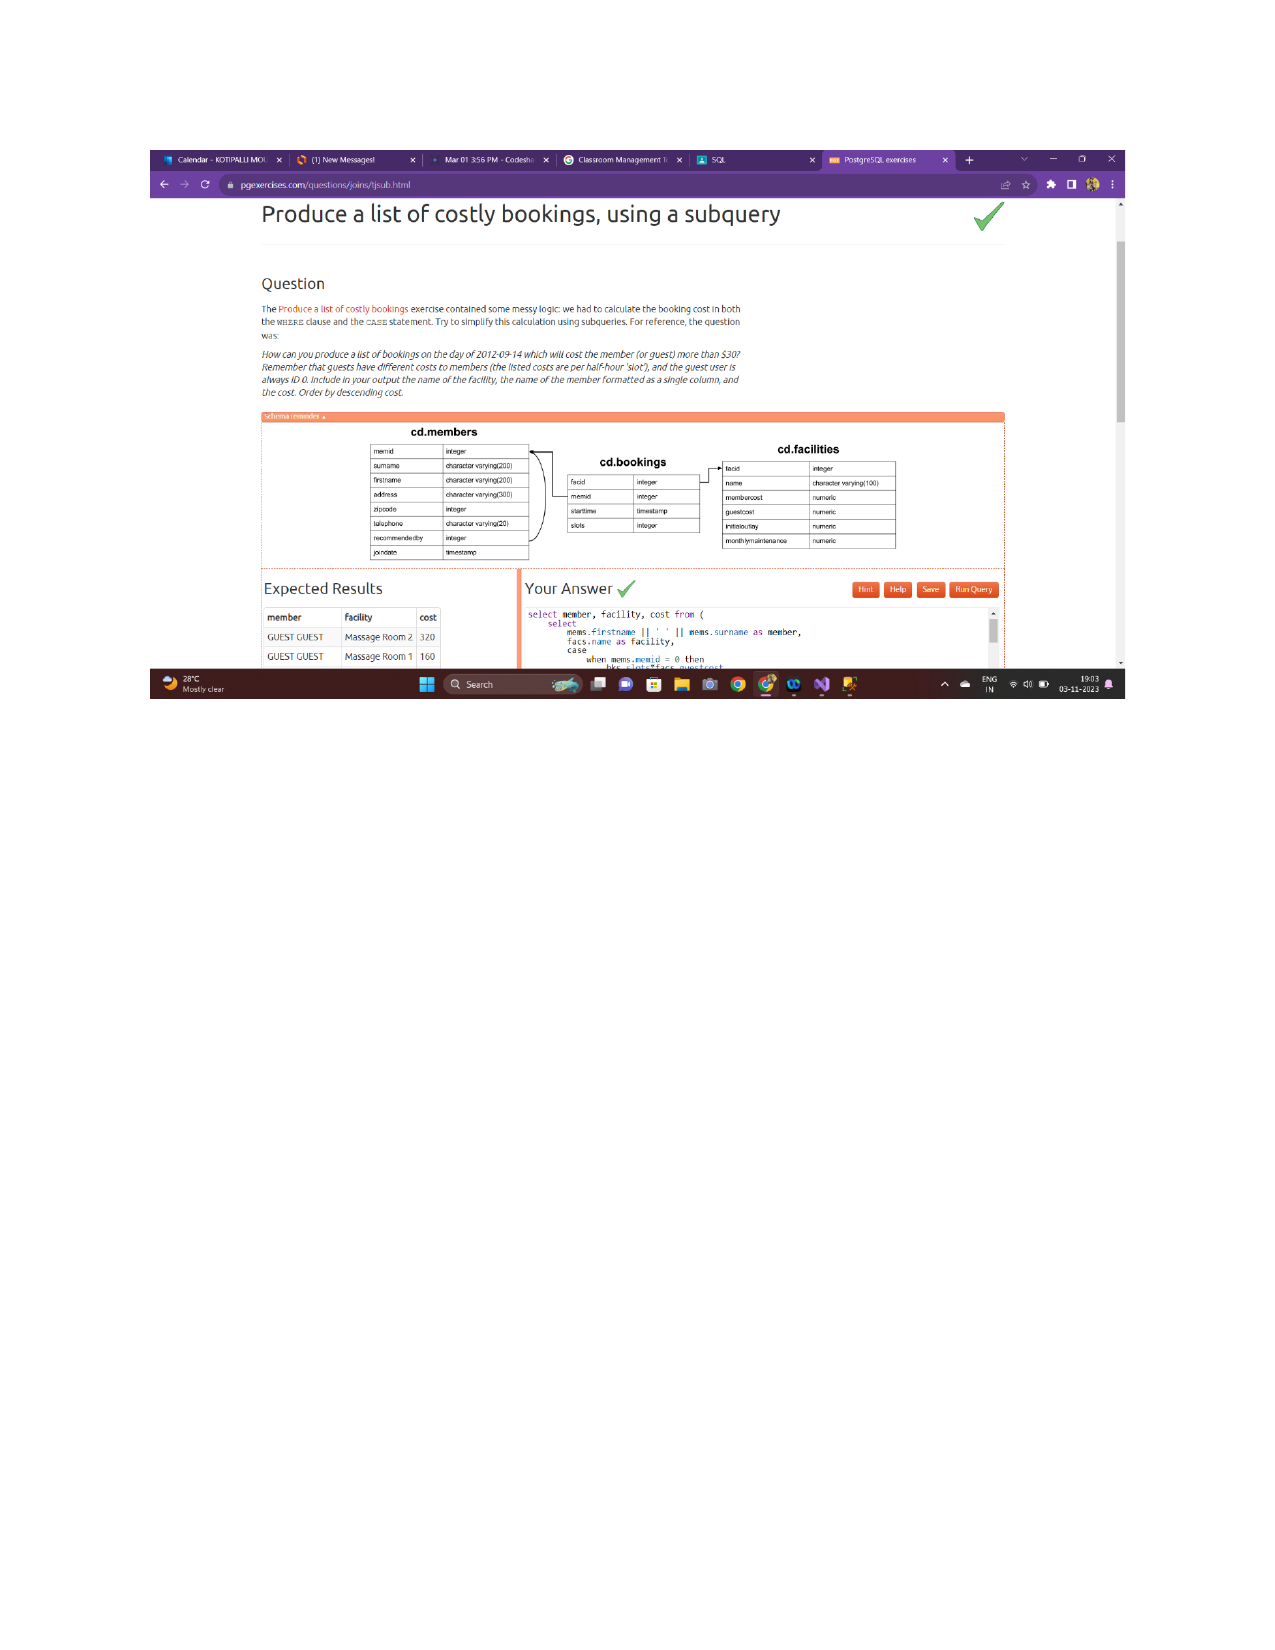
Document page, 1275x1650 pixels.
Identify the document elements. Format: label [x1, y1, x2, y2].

picture [150, 150, 1125, 699]
